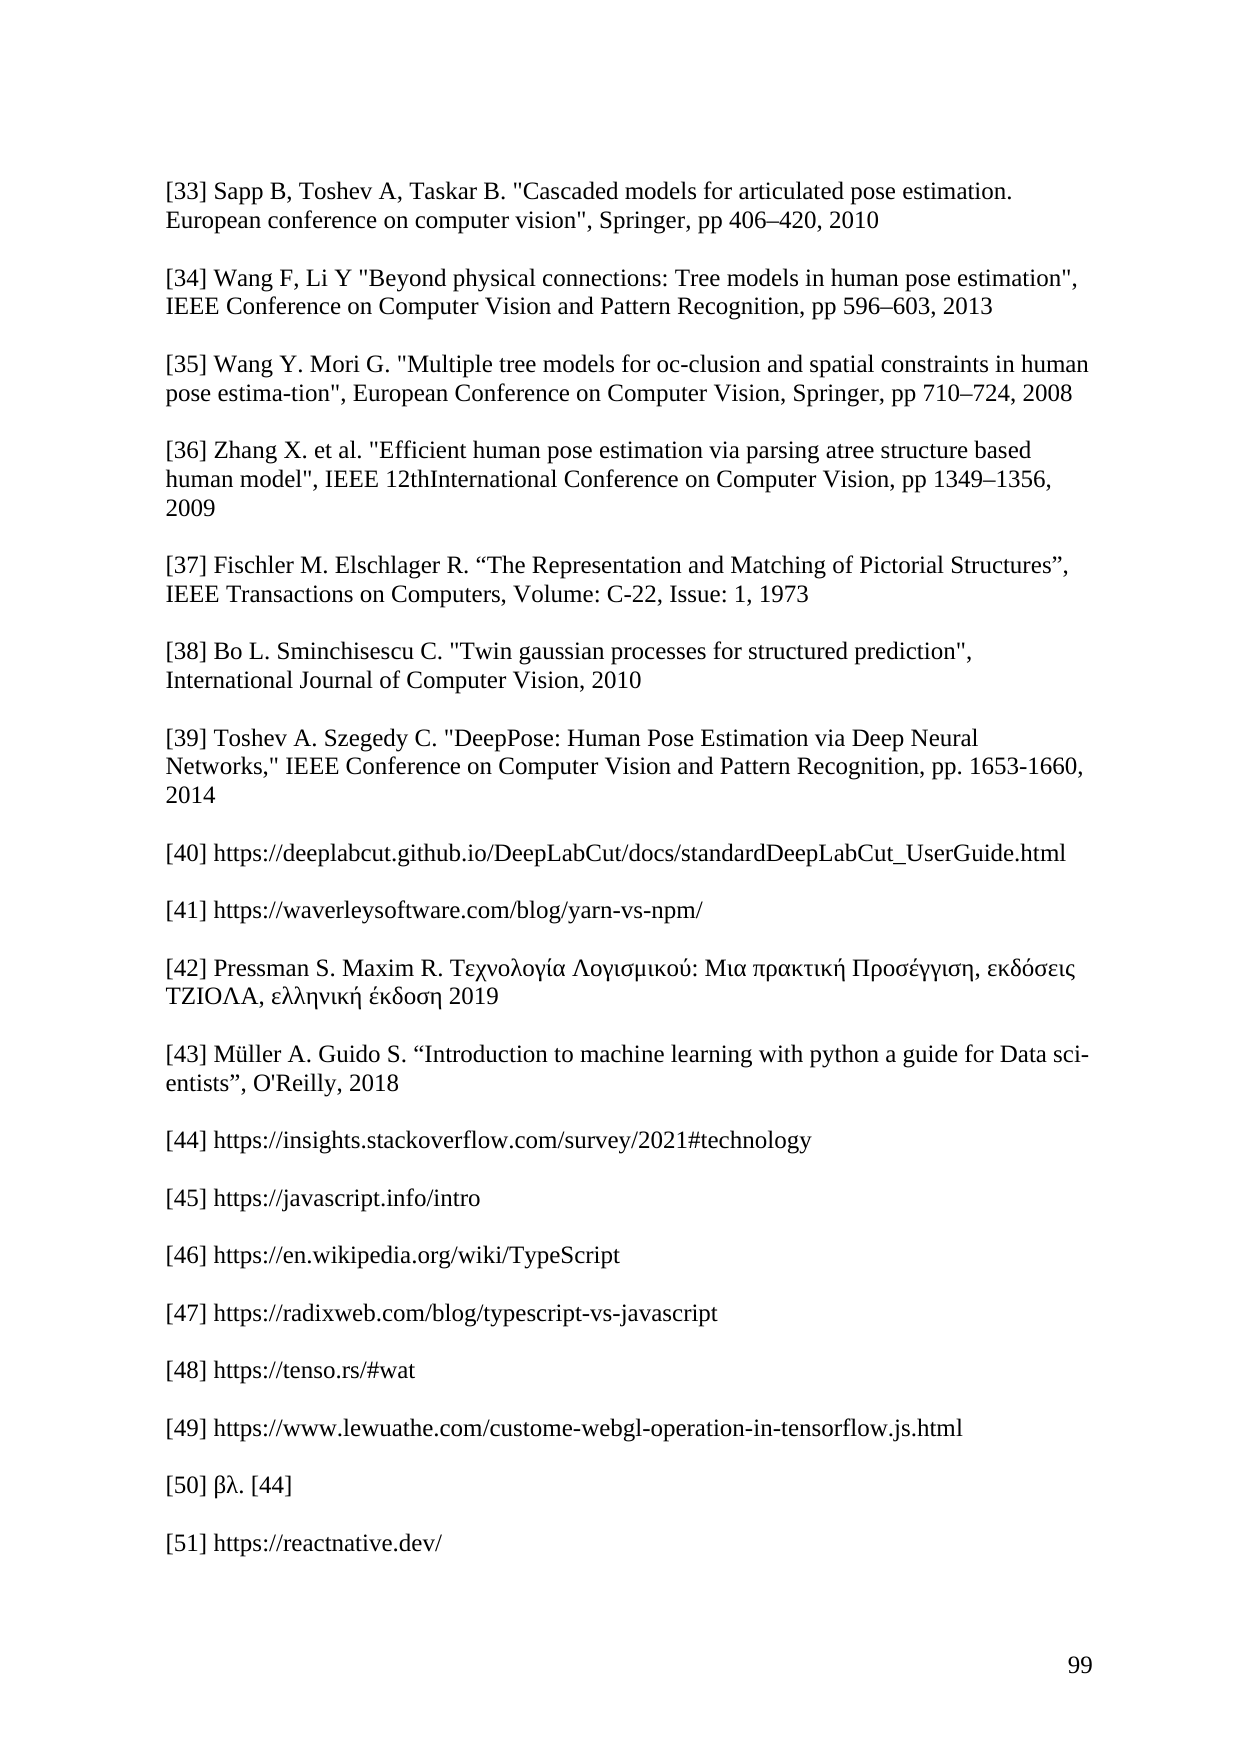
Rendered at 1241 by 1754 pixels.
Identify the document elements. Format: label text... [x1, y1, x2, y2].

text [44] https://insights.stackoverflow.com/survey/2021#technology [165, 1125, 1092, 1154]
text [37] Fischler M. Elschlager R. “The Representation and Matching of Pictorial Structures”, IEEE Transactions on Computers, Volume: C-22, Issue: 1, 1973 [165, 550, 1092, 608]
text [35] Wang Y. Mori G. "Multiple tree models for oc-clusion and spatial constraints in human pose estima-tion", European Conference on Computer Vision, Springer, pp 710–724, 2008 [165, 349, 1092, 406]
text [47] https://radixweb.com/blog/typescript-vs-javascript [165, 1298, 1092, 1326]
text [38] Bo L. Sminchisescu C. "Twin gaussian processes for structured prediction", International Journal of Computer Vision, 2010 [165, 636, 1092, 694]
text [48] https://tenso.rs/#wat [165, 1355, 1092, 1384]
text [50] βλ. [44] [165, 1470, 1092, 1499]
text [36] Zhang X. et al. "Efficient human pose estimation via parsing atree structure based human model", IEEE 12thInternational Conference on Computer Vision, pp 1349–1356, 2009 [165, 435, 1092, 521]
text [41] https://waverleysoftware.com/blog/yarn-vs-npm/ [165, 895, 1092, 924]
text [49] https://www.lewuathe.com/custome-webgl-operation-in-tensorflow.js.html [165, 1413, 1092, 1441]
text [46] https://en.wikipedia.org/wiki/TypeScript [165, 1240, 1092, 1269]
text [51] https://reactnative.dev/ [165, 1528, 1092, 1556]
text [39] Toshev A. Szegedy C. "DeepPose: Human Pose Estimation via Deep Neural Networks," IEEE Conference on Computer Vision and Pattern Recognition, pp. 1653-1660, 2014 [165, 723, 1092, 809]
text [40] https://deeplabcut.github.io/DeepLabCut/docs/standardDeepLabCut_UserGuide.html [165, 838, 1092, 866]
text [33] Sapp B, Toshev A, Taskar B. "Cascaded models for articulated pose estimation. European conference on computer vision", Springer, pp 406–420, 2010 [165, 176, 1092, 234]
text [45] https://javascript.info/intro [165, 1183, 1092, 1211]
text [42] Pressman S. Maxim R. Τεχνολογία Λογισμικού: Μια πρακτική Προσέγγιση, εκδόσεις ΤΖΙΟΛΑ, ελληνική έκδοση 2019 [165, 953, 1092, 1010]
text [34] Wang F, Li Y "Beyond physical connections: Tree models in human pose estimation", IEEE Conference on Computer Vision and Pattern Recognition, pp 596–603, 2013 [165, 263, 1092, 320]
text [43] Müller A. Guido S. “Introduction to machine learning with python a guide for Data sci-entists”, O'Reilly, 2018 [165, 1039, 1092, 1096]
